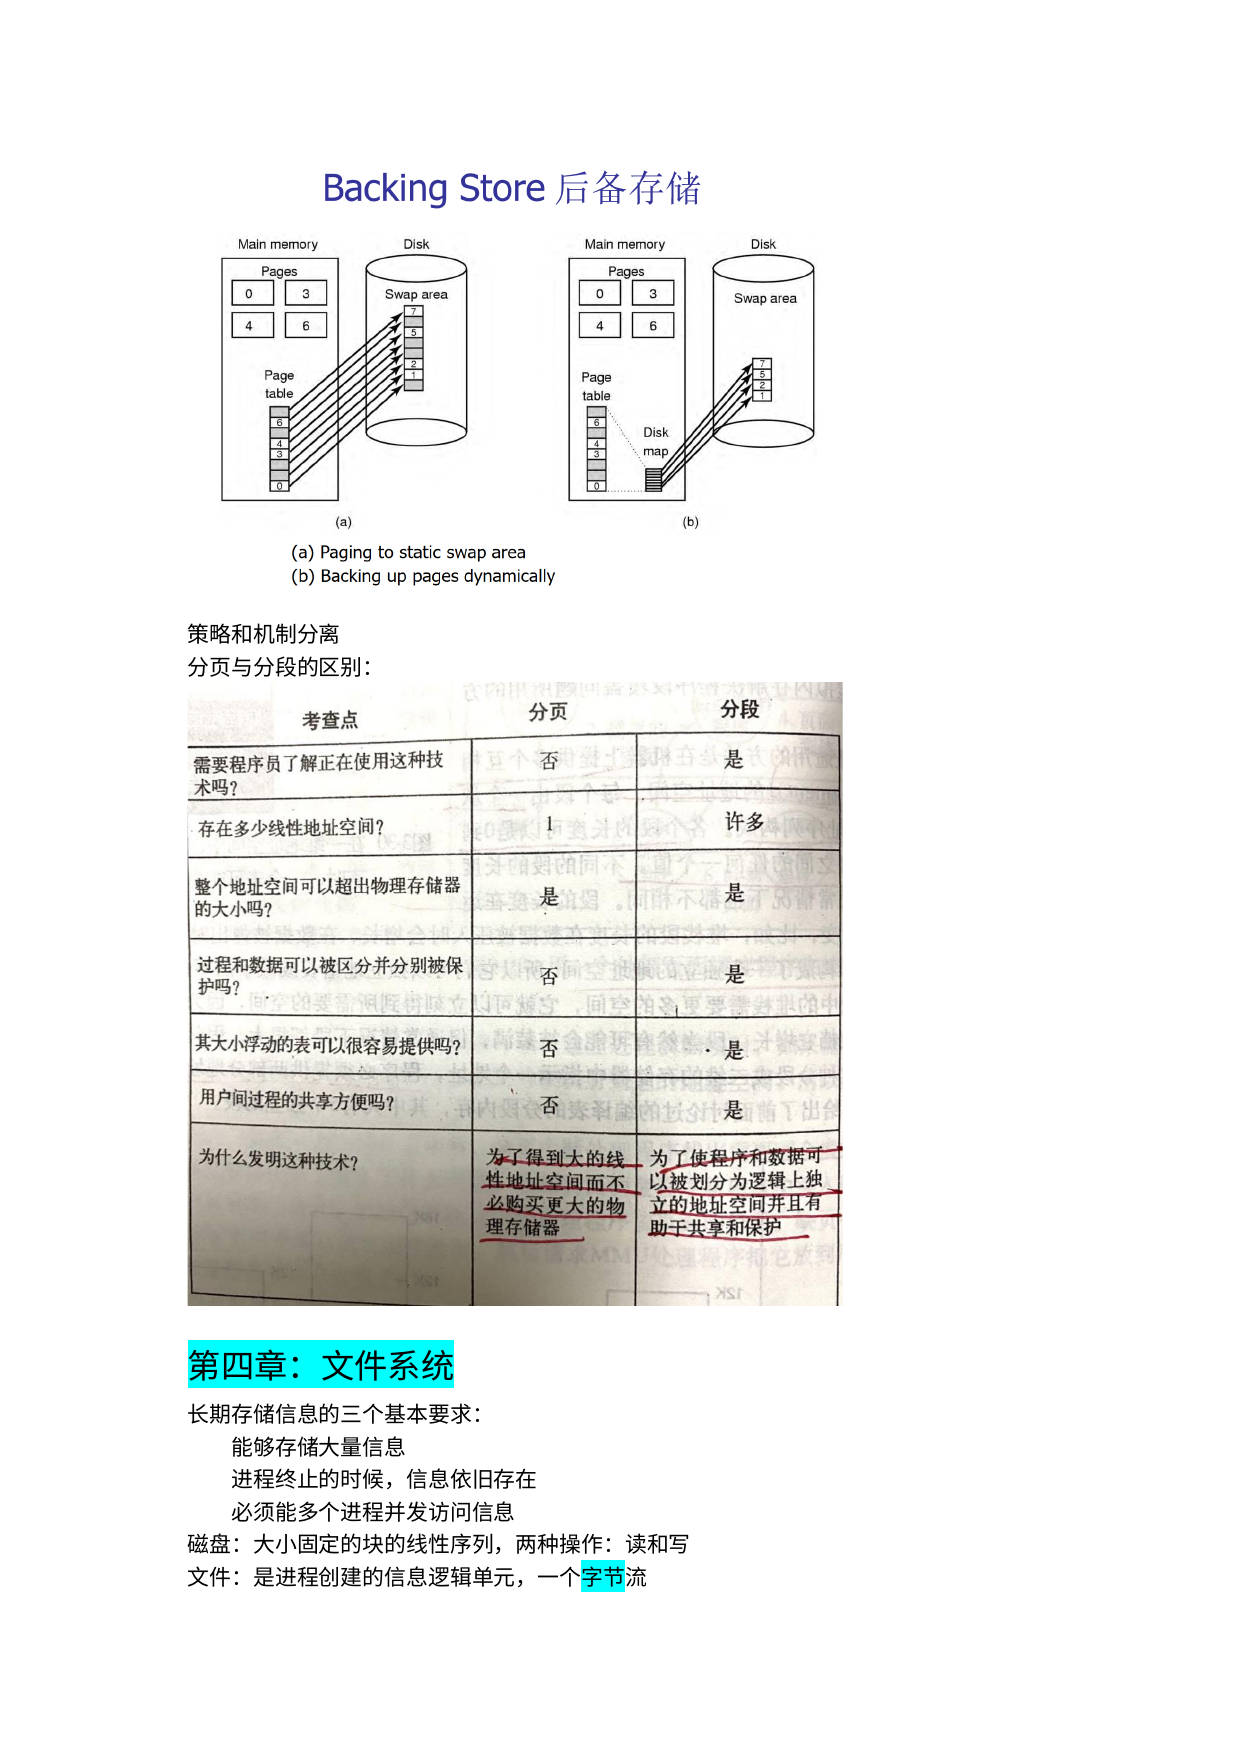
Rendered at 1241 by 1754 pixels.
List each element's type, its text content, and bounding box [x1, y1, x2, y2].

text 文件：是进程创建的信息逻辑单元，一个字节流 [187, 1559, 1053, 1592]
text 能够存储大量信息 [187, 1429, 1053, 1462]
text 策略和机制分离 [187, 617, 1053, 649]
text 磁盘：大小固定的块的线性序列，两种操作：读和写 [187, 1527, 1053, 1559]
text 长期存储信息的三个基本要求： [187, 1397, 1053, 1429]
picture [187, 162, 823, 588]
text 分页与分段的区别： [187, 649, 1053, 682]
text 第四章：文件系统 [187, 1332, 1053, 1397]
text 必须能多个进程并发访问信息 [187, 1494, 1053, 1527]
picture [187, 682, 843, 1306]
text 进程终止的时候，信息依旧存在 [187, 1462, 1053, 1494]
